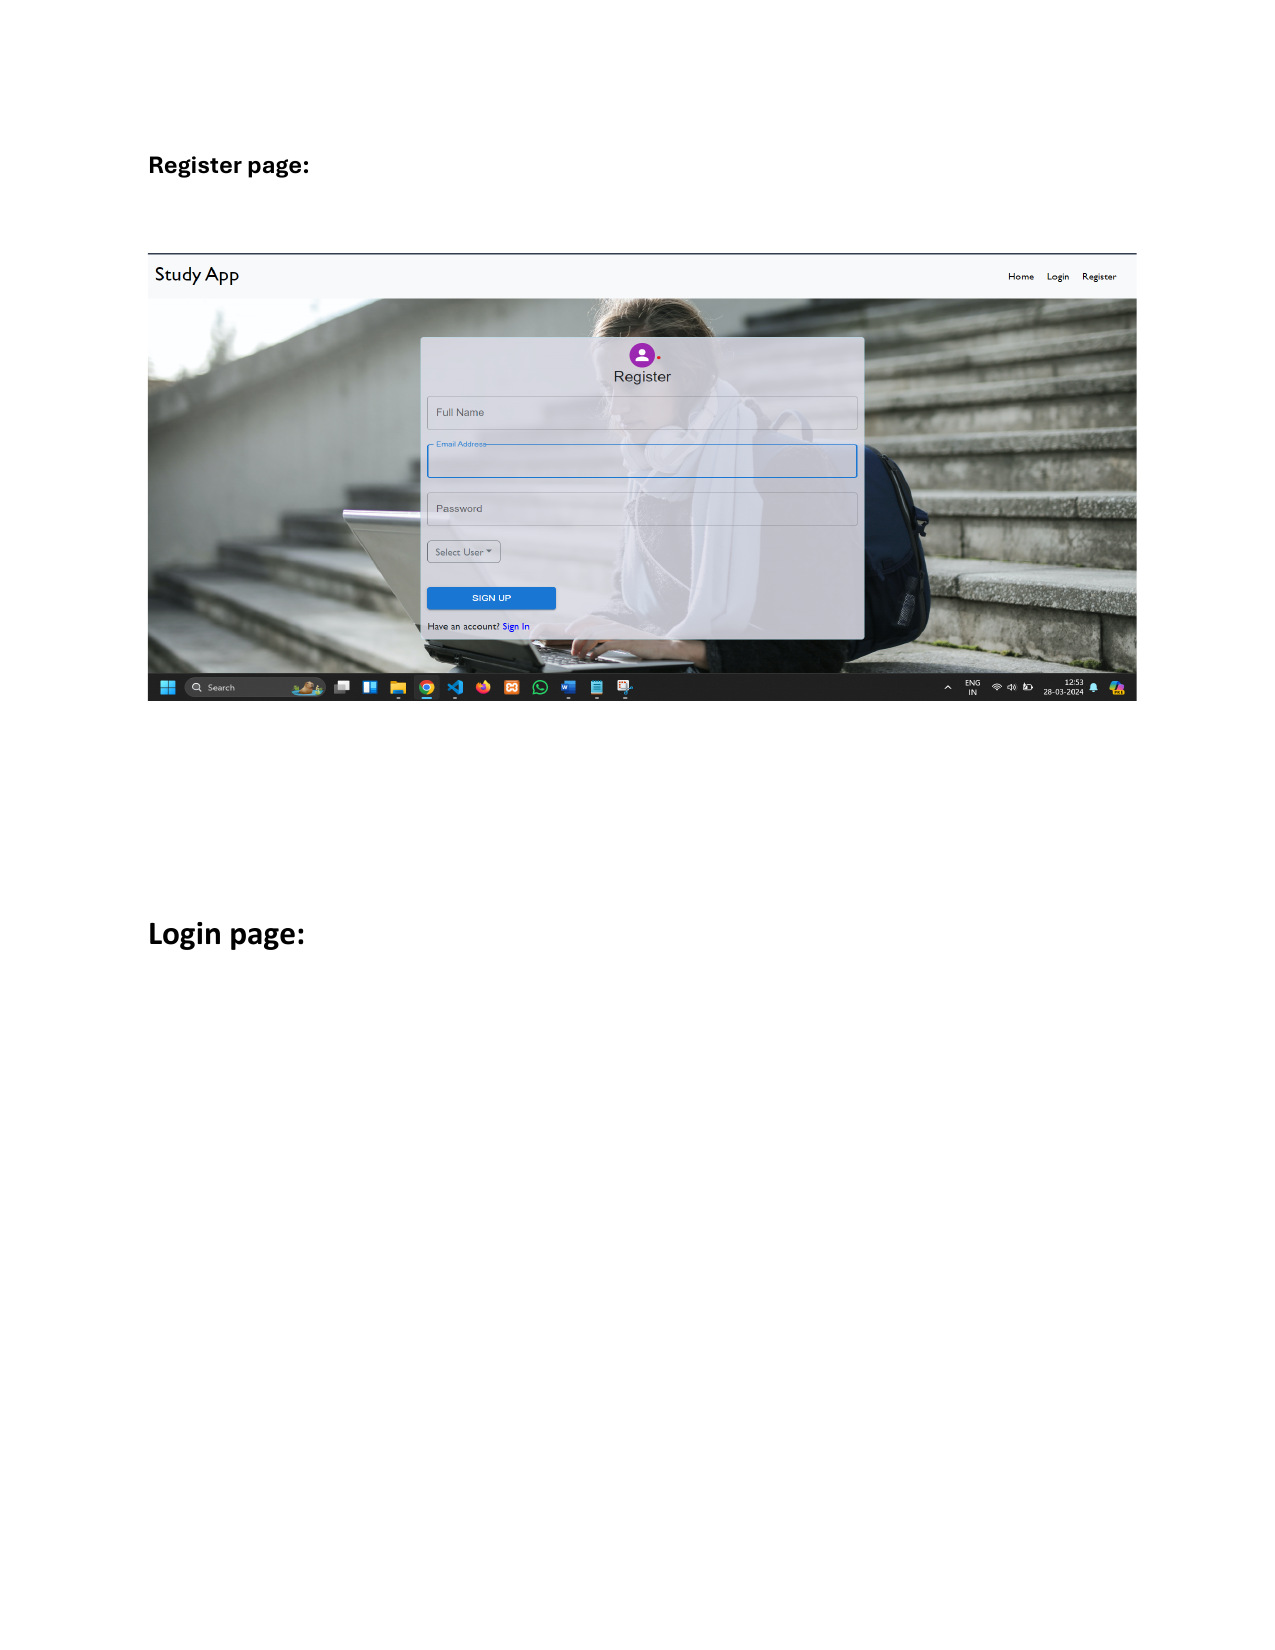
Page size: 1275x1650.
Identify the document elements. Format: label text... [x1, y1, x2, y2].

text Register page: [148, 150, 1127, 181]
text Login page: [148, 912, 1127, 953]
picture [147, 253, 1137, 701]
